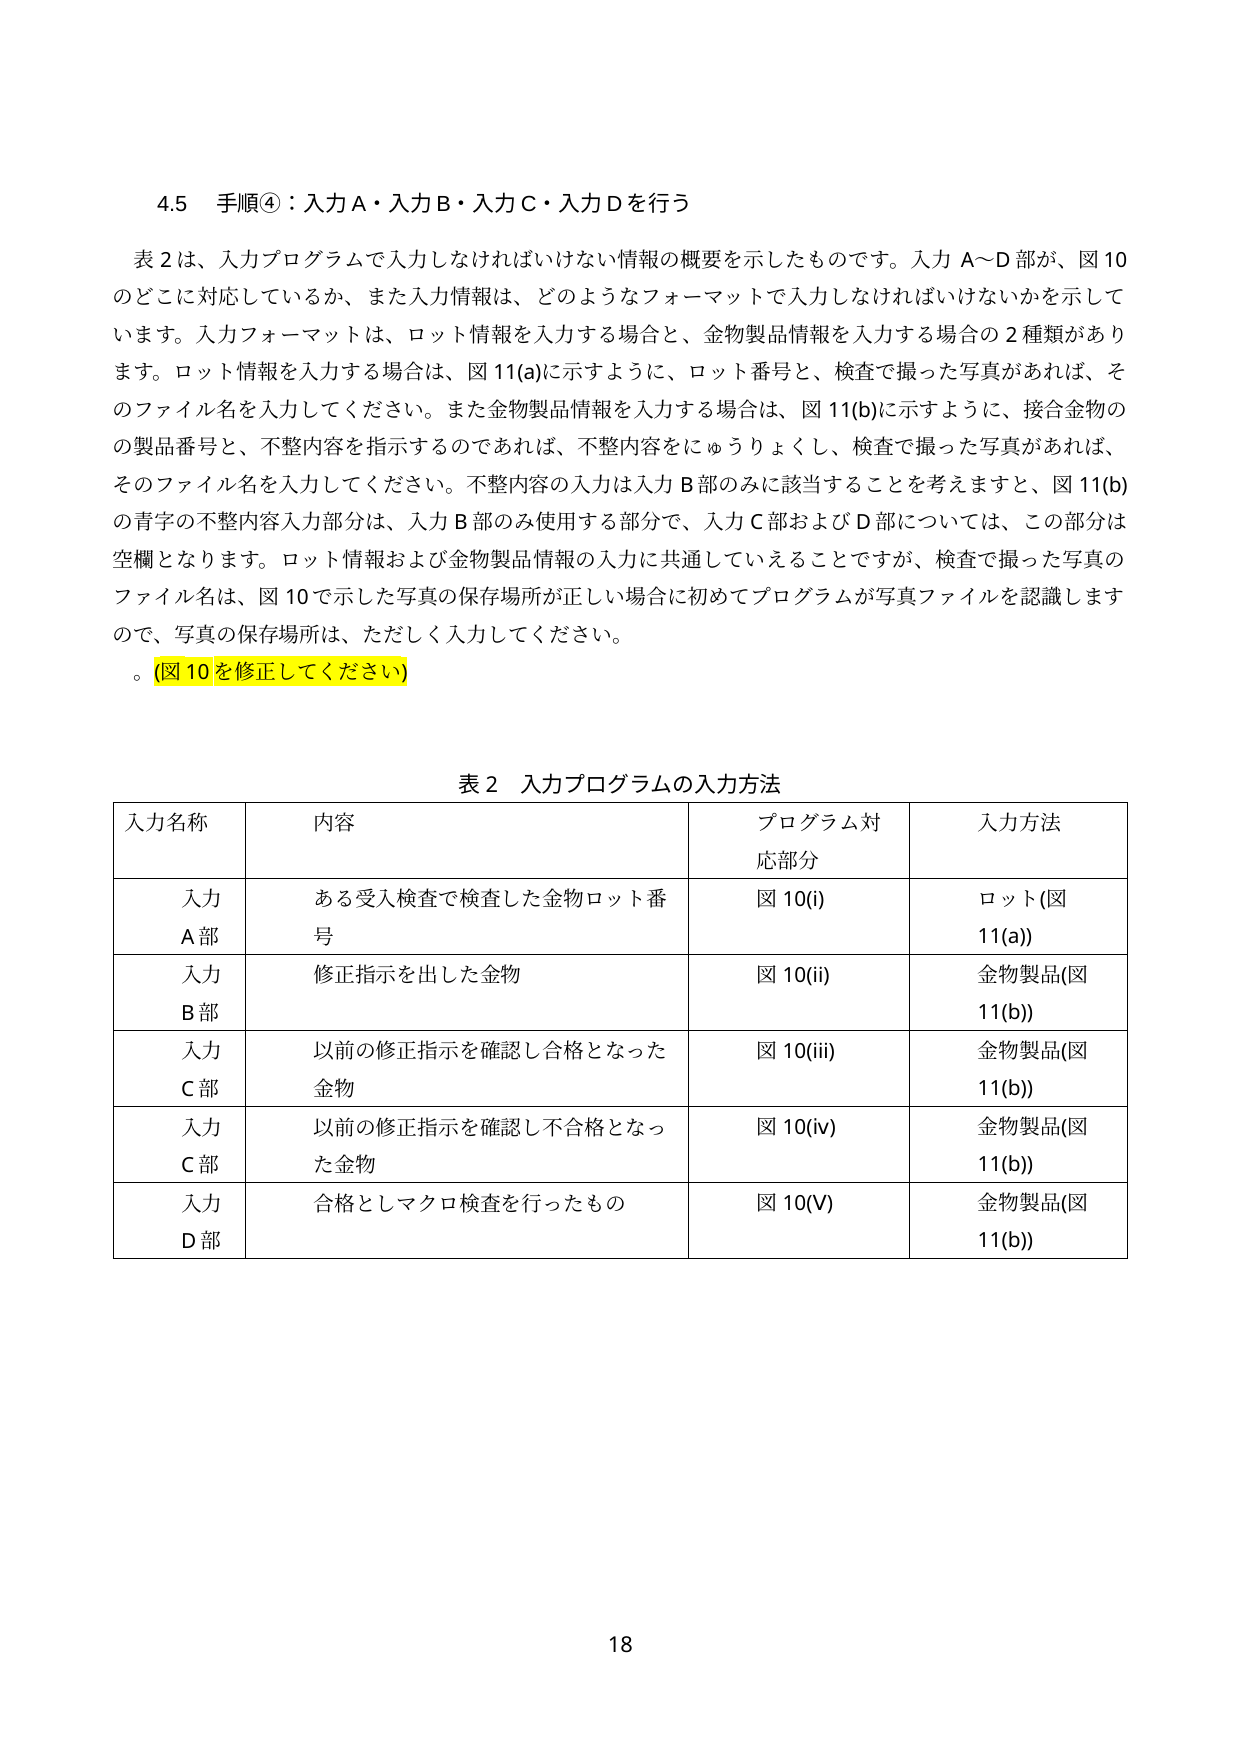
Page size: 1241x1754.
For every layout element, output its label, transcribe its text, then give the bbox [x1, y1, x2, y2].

table_cell 合格としマクロ検査を行ったもの [246, 1183, 688, 1258]
table_cell 修正指示を出した金物 [246, 955, 688, 1030]
table_cell 金物製品(図 11(b)) [910, 1183, 1127, 1258]
table_cell 図 10(Ⅴ) [689, 1183, 909, 1258]
text 表 2 入力プログラムの入力方法 [112, 764, 1128, 802]
table_cell 金物製品(図 11(b)) [910, 1107, 1127, 1182]
table_header 入力方法 [910, 803, 1127, 878]
table_cell 入力C部 [114, 1107, 245, 1182]
table_cell 入力C部 [114, 1031, 245, 1106]
text 。(図10を修正してください) [112, 652, 1128, 689]
subtitle 手順④：入力A・入力B・入力C・入力Dを行う [157, 183, 1128, 221]
table_cell 金物製品(図 11(b)) [910, 1031, 1127, 1106]
table_cell 入力B部 [114, 955, 245, 1030]
table_cell 以前の修正指示を確認し合格となった金物 [246, 1031, 688, 1106]
table_header プログラム対応部分 [689, 803, 909, 878]
table_cell 図 10(i) [689, 879, 909, 954]
table_cell 図 10(ii) [689, 955, 909, 1030]
table_cell 入力A部 [114, 879, 245, 954]
table_cell 図 10(ⅳ) [689, 1107, 909, 1182]
text 表 2は、入力プログラムで入力しなければいけない情報の概要を示したものです。入力A～D部が、図10のどこに対応しているか、また入力情報は、どのようなフォーマットで入力しなければいけないかを示しています。入力フォーマットは、ロット情報を入力する場合と、金物製品情報を入力する場合の2種類があります。ロット情報を入力する場合は、図 11(a)に示すように、ロット番号と、検査で撮った写真があれば、そのファイル名を入力してください。また金物製品情報を入力する場合は、図 11(b)に示すように、接合金物のの製品番号と、不整内容を指示するのであれば、不整内容をにゅうりょくし、検査で撮った写真があれば、そのファイル名を入力してください。不整内容の入力は入力B部のみに該当することを考えますと、図 11(b)の青字の不整内容入力部分は、入力B部のみ使用する部分で、入力C部およびD部については、この部分は空欄となります。ロット情報および金物製品情報の入力に共通していえることですが、検査で撮った写真のファイル名は、図 10で示した写真の保存場所が正しい場合に初めてプログラムが写真ファイルを認識しますので、写真の保存場所は、ただしく入力してください。 [112, 239, 1128, 652]
table_header 内容 [246, 803, 688, 878]
table_cell ある受入検査で検査した金物ロット番号 [246, 879, 688, 954]
table_cell 金物製品(図 11(b)) [910, 955, 1127, 1030]
table_cell 図 10(iii) [689, 1031, 909, 1106]
table_cell ロット(図 11(a)) [910, 879, 1127, 954]
table_cell 入力D部 [114, 1183, 245, 1258]
table_cell 以前の修正指示を確認し不合格となった金物 [246, 1107, 688, 1182]
table_header 入力名称 [114, 803, 245, 878]
